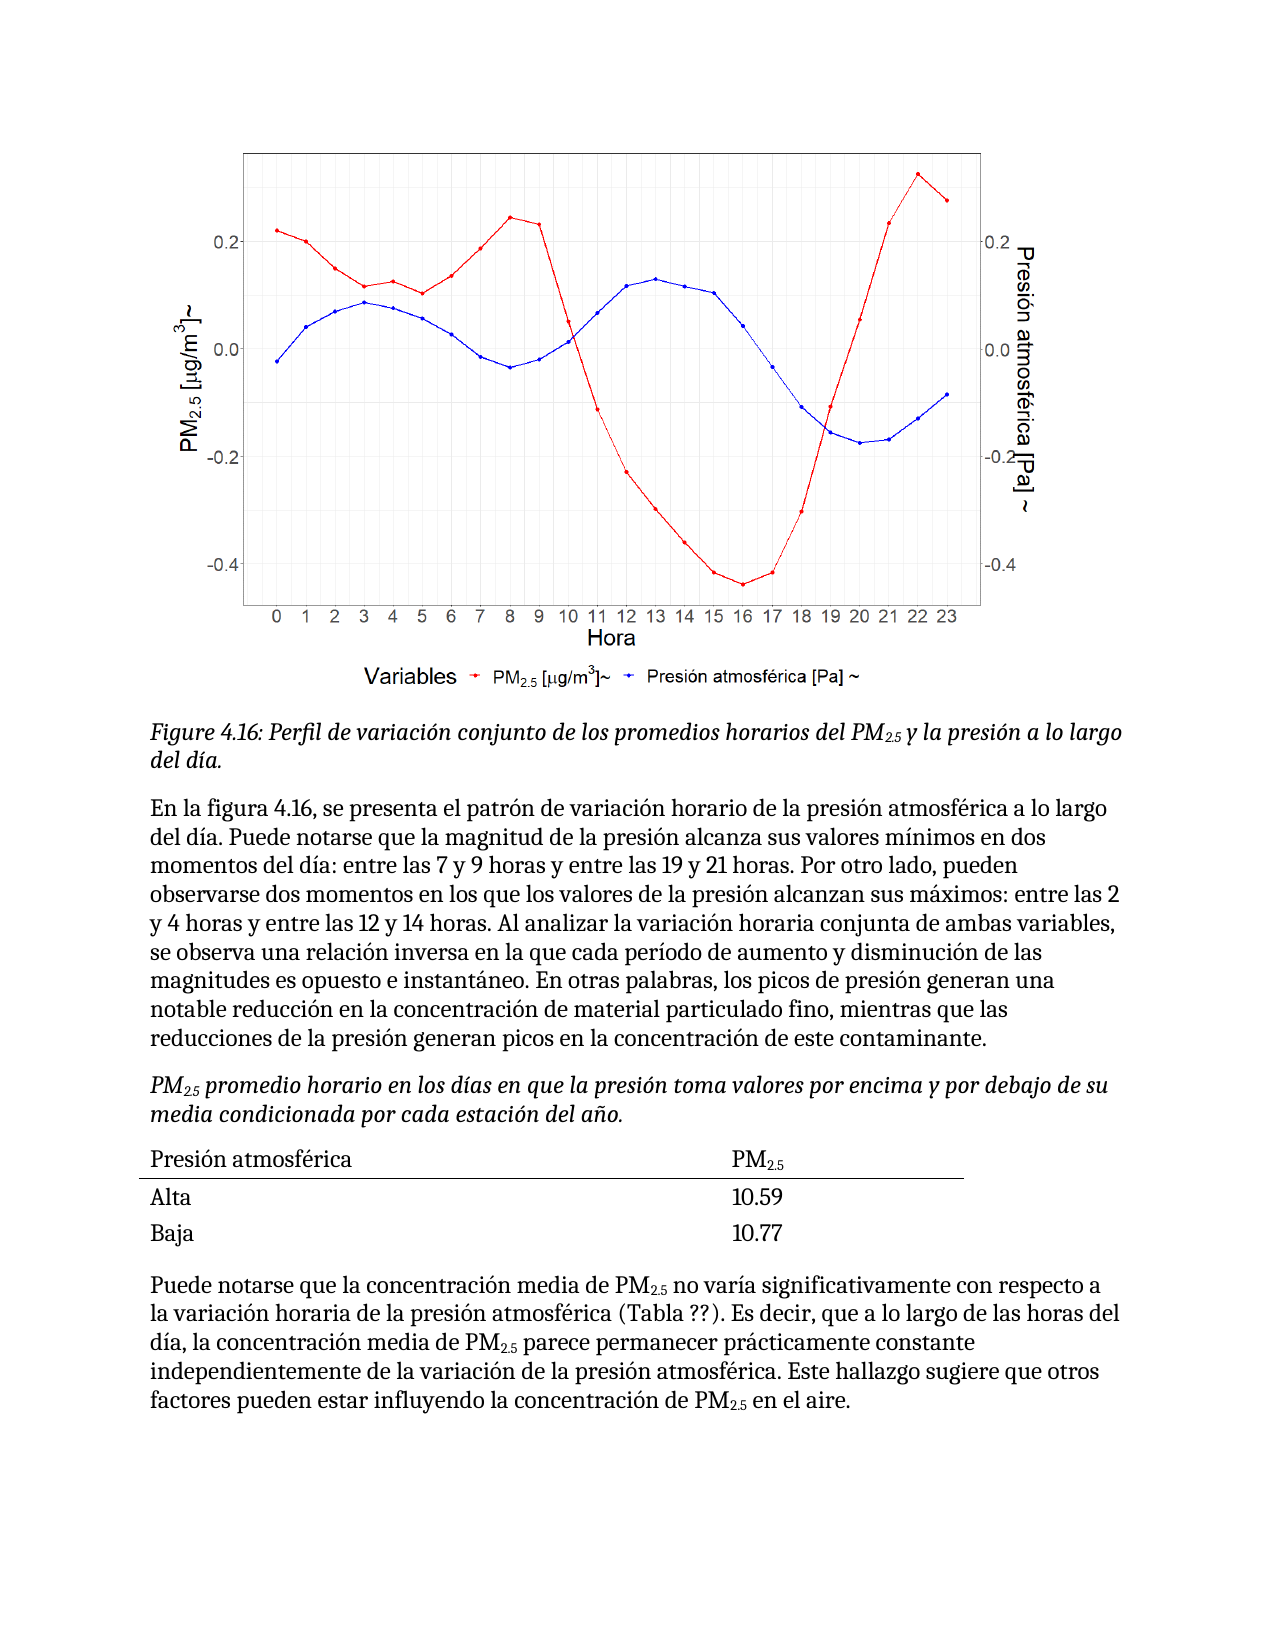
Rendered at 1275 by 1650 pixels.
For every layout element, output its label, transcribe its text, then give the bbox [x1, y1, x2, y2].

text Figure 4.16: Perfil de variación conjunto de los promedios horarios del PM2.5 y la presión a lo largo del día. [150, 718, 1125, 775]
picture [168, 150, 1044, 697]
table_header Presión atmosférica [139, 1141, 551, 1178]
table_cell 10.59 [551, 1179, 964, 1216]
table_cell Alta [139, 1179, 551, 1216]
table_header PM2.5 [551, 1141, 964, 1178]
text Puede notarse que la concentración media de PM2.5 no varía significativamente con respecto a la variación horaria de la presión atmosférica (Tabla ??). Es decir, que a lo largo de las horas del día, la concentración media de PM2.5 parece permanecer prácticamente constante independientemente de la variación de la presión atmosférica. Este hallazgo sugiere que otros factores pueden estar influyendo la concentración de PM2.5 en el aire. [150, 1271, 1125, 1414]
table_cell Baja [139, 1216, 551, 1252]
text PM2.5 promedio horario en los días en que la presión toma valores por encima y por debajo de su media condicionada por cada estación del año. [150, 1071, 1125, 1129]
table_cell 10.77 [551, 1216, 964, 1252]
text En la figura 4.16, se presenta el patrón de variación horario de la presión atmosférica a lo largo del día. Puede notarse que la magnitud de la presión alcanza sus valores mínimos en dos momentos del día: entre las 7 y 9 horas y entre las 19 y 21 horas. Por otro lado, pueden observarse dos momentos en los que los valores de la presión alcanzan sus máximos: entre las 2 y 4 horas y entre las 12 y 14 horas. Al analizar la variación horaria conjunta de ambas variables, se observa una relación inversa en la que cada período de aumento y disminución de las magnitudes es opuesto e instantáneo. En otras palabras, los picos de presión generan una notable reducción en la concentración de material particulado fino, mientras que las reducciones de la presión generan picos en la concentración de este contaminante. [150, 794, 1125, 1053]
